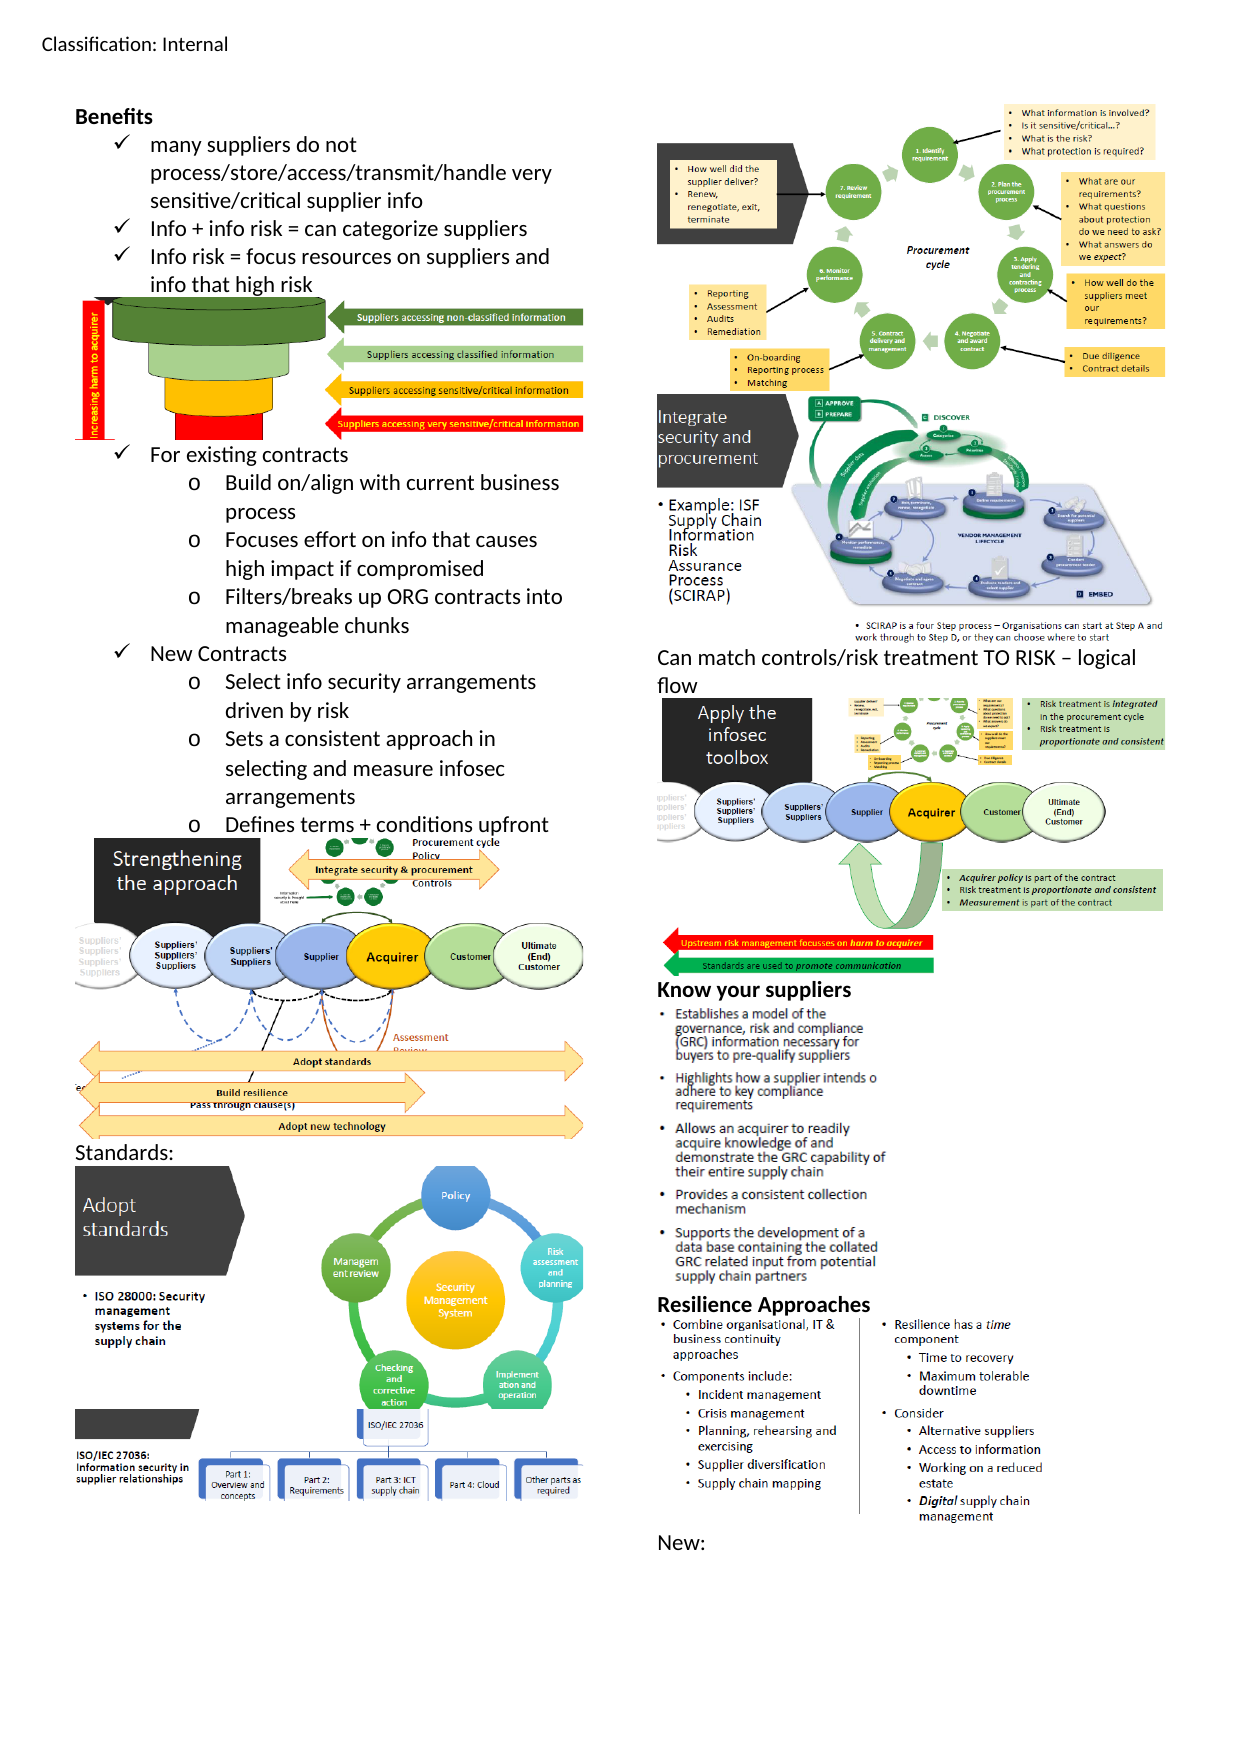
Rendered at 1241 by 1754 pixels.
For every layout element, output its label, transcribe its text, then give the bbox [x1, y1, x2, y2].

picture [657, 1318, 1050, 1529]
list Build on/align with current business process [187, 468, 583, 525]
text Standards: [75, 1139, 583, 1166]
list For existing contracts [112, 440, 583, 468]
picture [75, 838, 584, 1139]
list Info risk = focus resources on suppliers and info that high risk [112, 242, 583, 297]
text New: [657, 1528, 1165, 1557]
list Filters/breaks up ORG contracts into manageable chunks [187, 582, 583, 639]
list New Contracts [112, 639, 583, 667]
picture [75, 1166, 584, 1501]
picture [75, 297, 584, 440]
list Info + info risk = can categorize suppliers [112, 214, 583, 242]
text Resilience Approaches [657, 1291, 1165, 1319]
list Focuses effort on info that causes high impact if compromised [187, 525, 583, 582]
picture [657, 101, 1166, 643]
picture [657, 1003, 902, 1291]
picture [657, 698, 1166, 976]
text Can match controls/risk treatment TO RISK – logical flow [657, 643, 1165, 698]
list Defines terms + conditions upfront [187, 810, 583, 838]
list Select info security arrangements driven by risk [187, 667, 583, 724]
list many suppliers do not process/store/access/transmit/handle very sensitive/critical supplier info [112, 130, 583, 214]
list Sets a consistent approach in selecting and measure infosec arrangements [187, 724, 583, 810]
text Benefits [75, 102, 583, 130]
